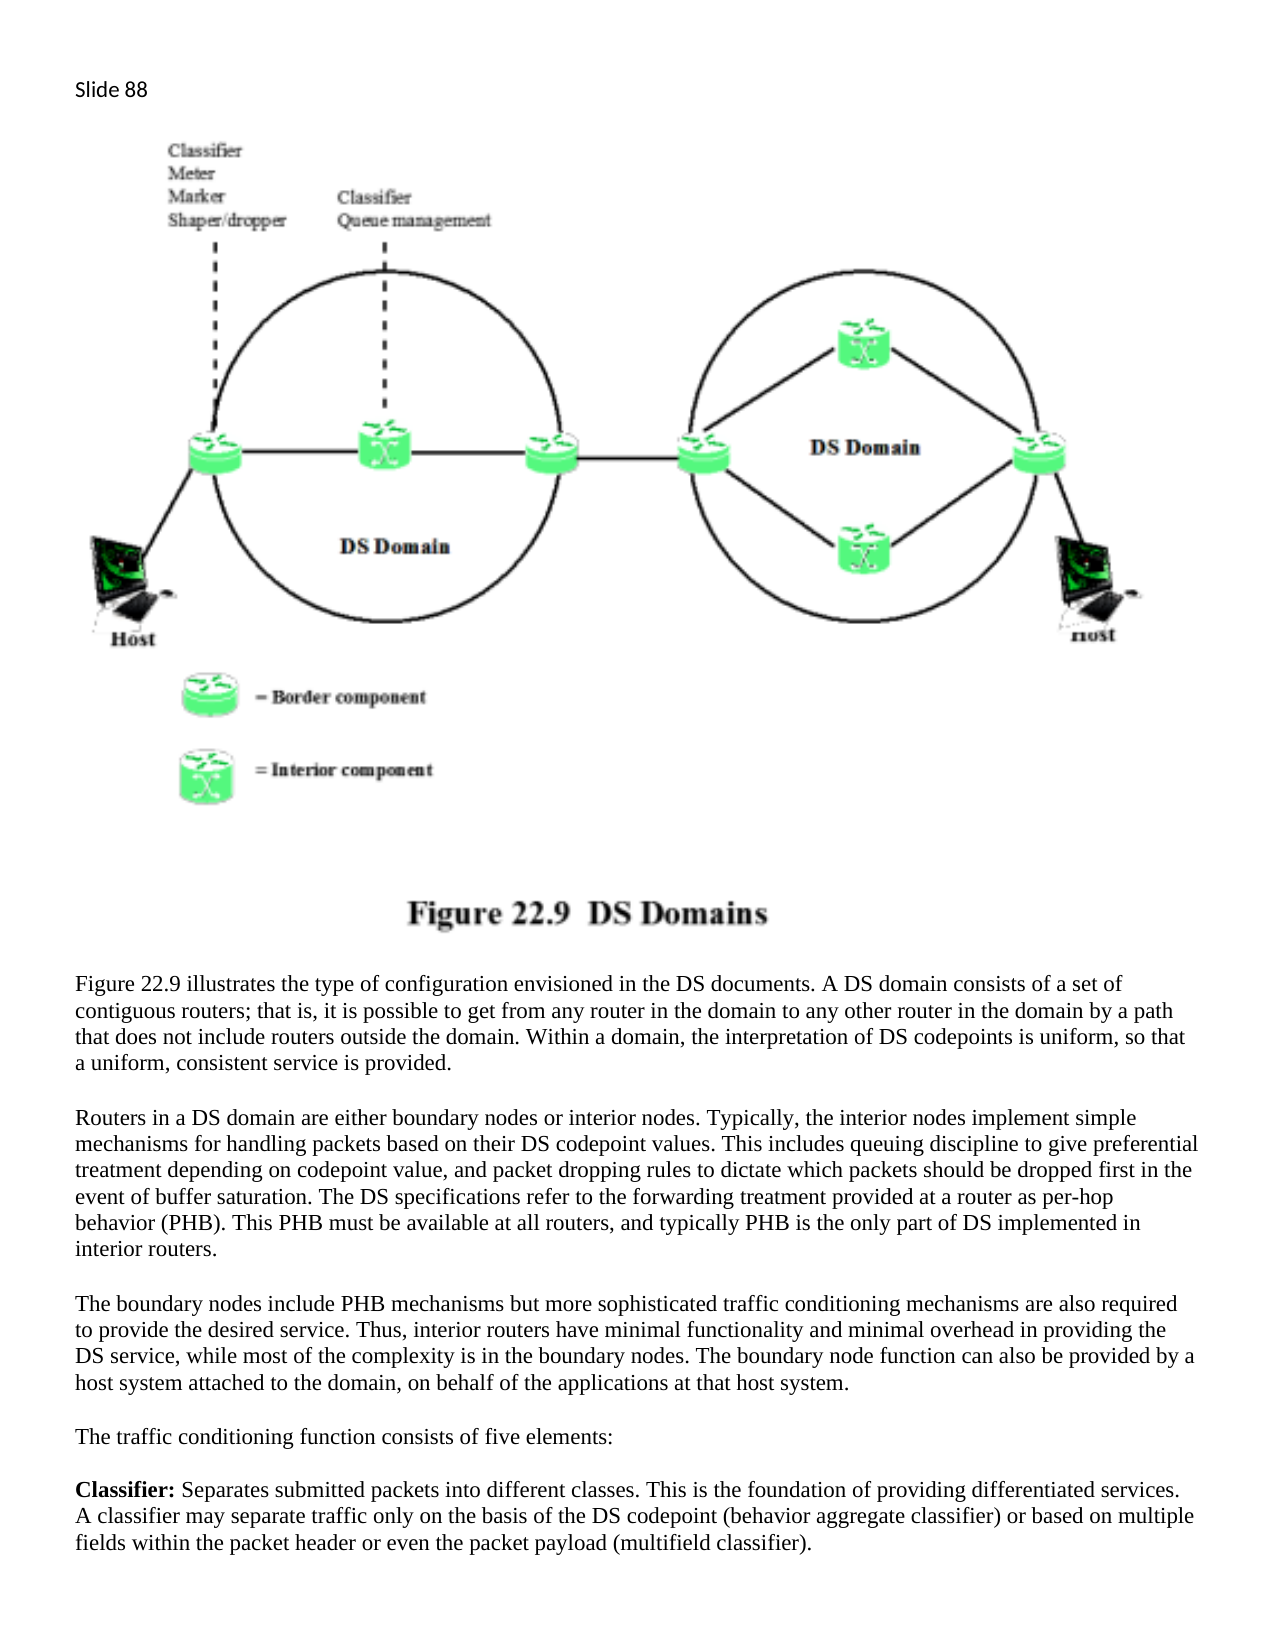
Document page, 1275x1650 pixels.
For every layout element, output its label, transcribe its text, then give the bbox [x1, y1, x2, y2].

text The boundary nodes include PHB mechanisms but more sophisticated traffic conditioning mechanisms are also required to provide the desired service. Thus, interior routers have minimal functionality and minimal overhead in providing the DS service, while most of the complexity is in the boundary nodes. The boundary node function can also be provided by a host system attached to the domain, on behalf of the applications at that host system. [75, 1290, 1200, 1395]
text Classifier: Separates submitted packets into different classes. This is the foundation of providing differentiated services. A classifier may separate traffic only on the basis of the DS codepoint (behavior aggregate classifier) or based on multiple fields within the packet header or even the packet payload (multifield classifier). [75, 1476, 1200, 1555]
text Routers in a DS domain are either boundary nodes or interior nodes. Typically, the interior nodes implement simple mechanisms for handling packets based on their DS codepoint values. This includes queuing discipline to give preferential treatment depending on codepoint value, and packet dropping rules to dictate which packets should be dropped first in the event of buffer saturation. The DS specifications refer to the forwarding treatment provided at a router as per-hop behavior (PHB). This PHB must be available at all routers, and typically PHB is the only part of DS implemented in interior routers. [75, 1104, 1200, 1262]
text Figure 22.9 illustrates the type of configuration envisioned in the DS documents. A DS domain consists of a set of contiguous routers; that is, it is possible to get from any router in the domain to any other router in the domain by a path that does not include routers outside the domain. Within a domain, the interpretation of DS codepoints is uniform, so that a uniform, consistent service is provided. [75, 970, 1200, 1076]
text Slide 88 [75, 75, 1200, 103]
text The traffic conditioning function consists of five elements: [75, 1423, 1200, 1450]
